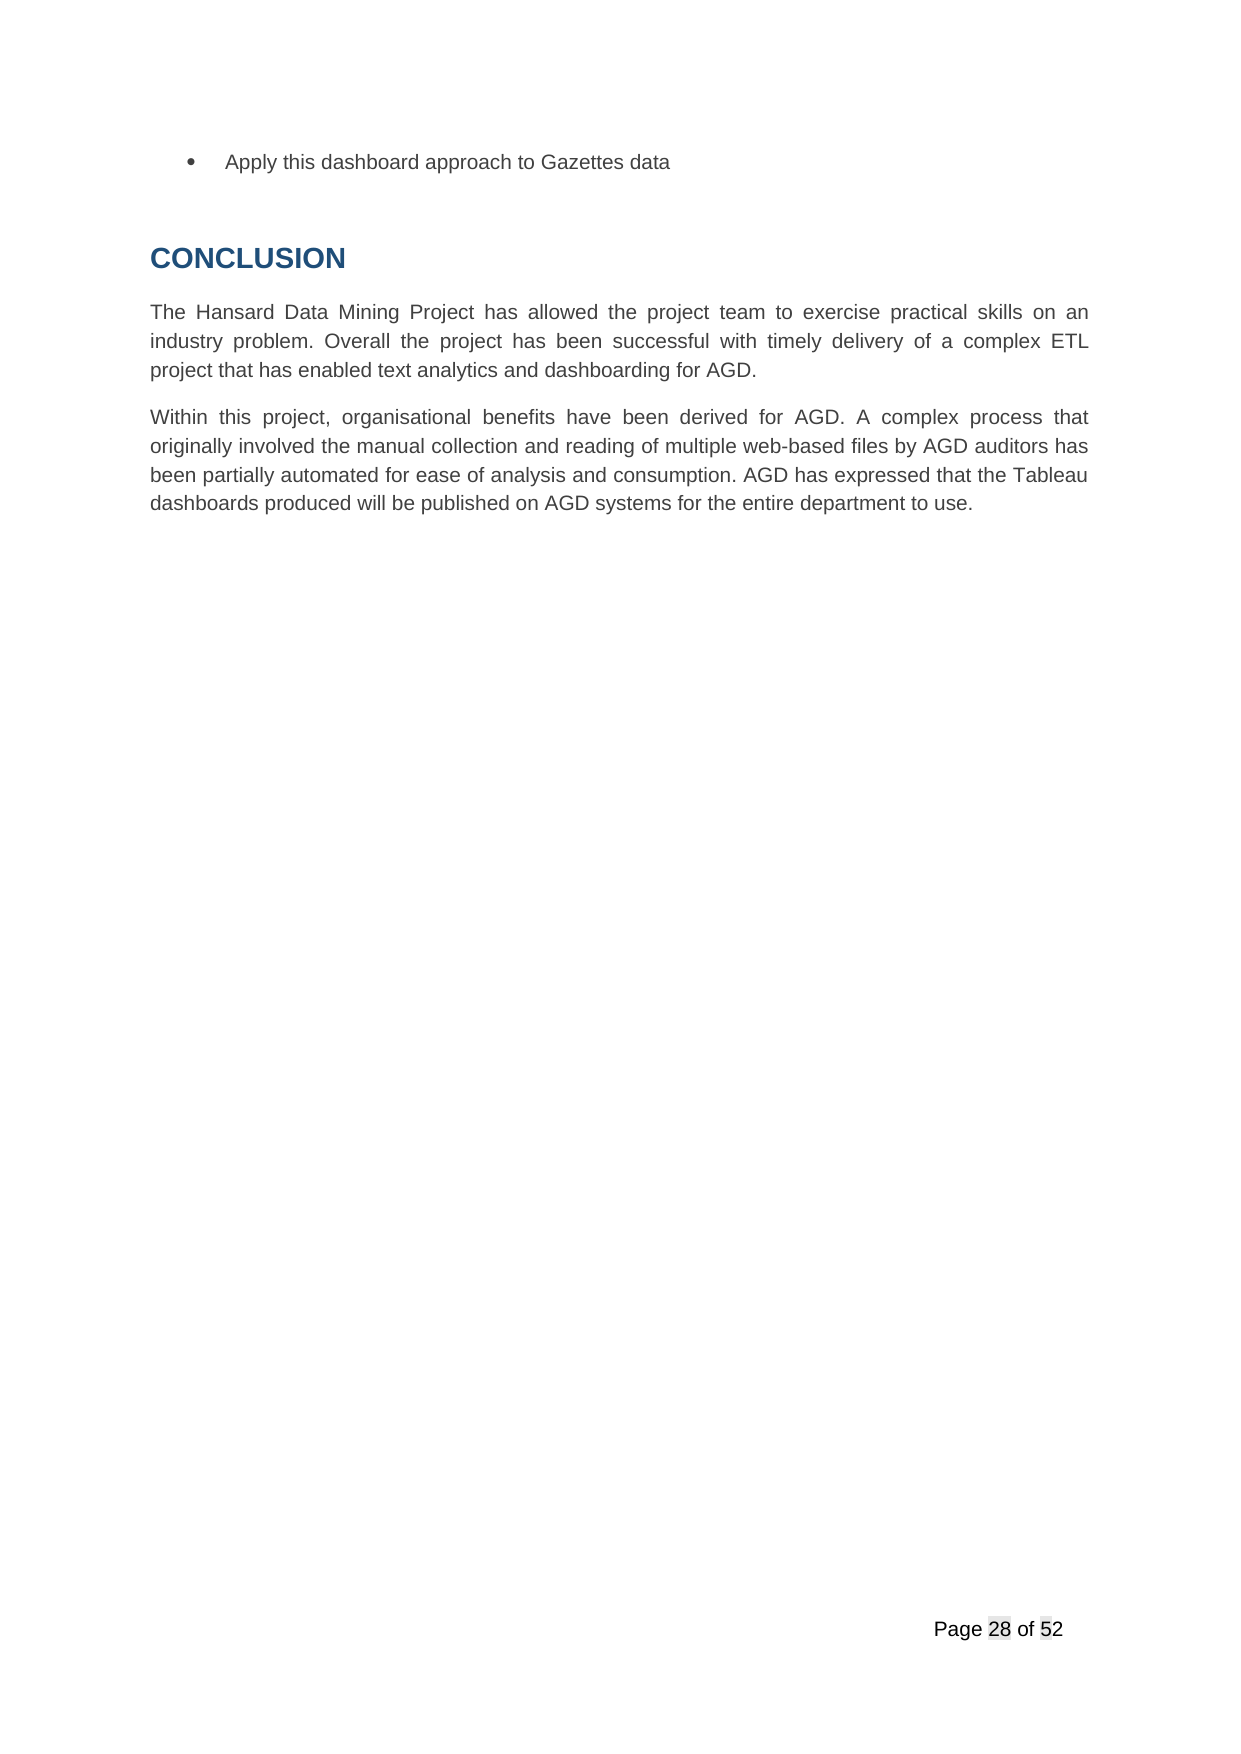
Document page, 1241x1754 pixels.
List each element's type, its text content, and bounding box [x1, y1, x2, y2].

list Apply this dashboard approach to Gazettes data [187, 150, 1090, 174]
subtitle Conclusion [150, 241, 1090, 275]
text The Hansard Data Mining Project has allowed the project team to exercise practical skills on an industry problem. Overall the project has been successful with timely delivery of a complex ETL project that has enabled text analytics and dashboarding for AGD. [150, 300, 1090, 381]
text Within this project, organisational benefits have been derived for AGD. A complex process that originally involved the manual collection and reading of multiple web-based files by AGD auditors has been partially automated for ease of analysis and consumption. AGD has expressed that the Tableau dashboards produced will be published on AGD systems for the entire department to use. [150, 405, 1090, 515]
